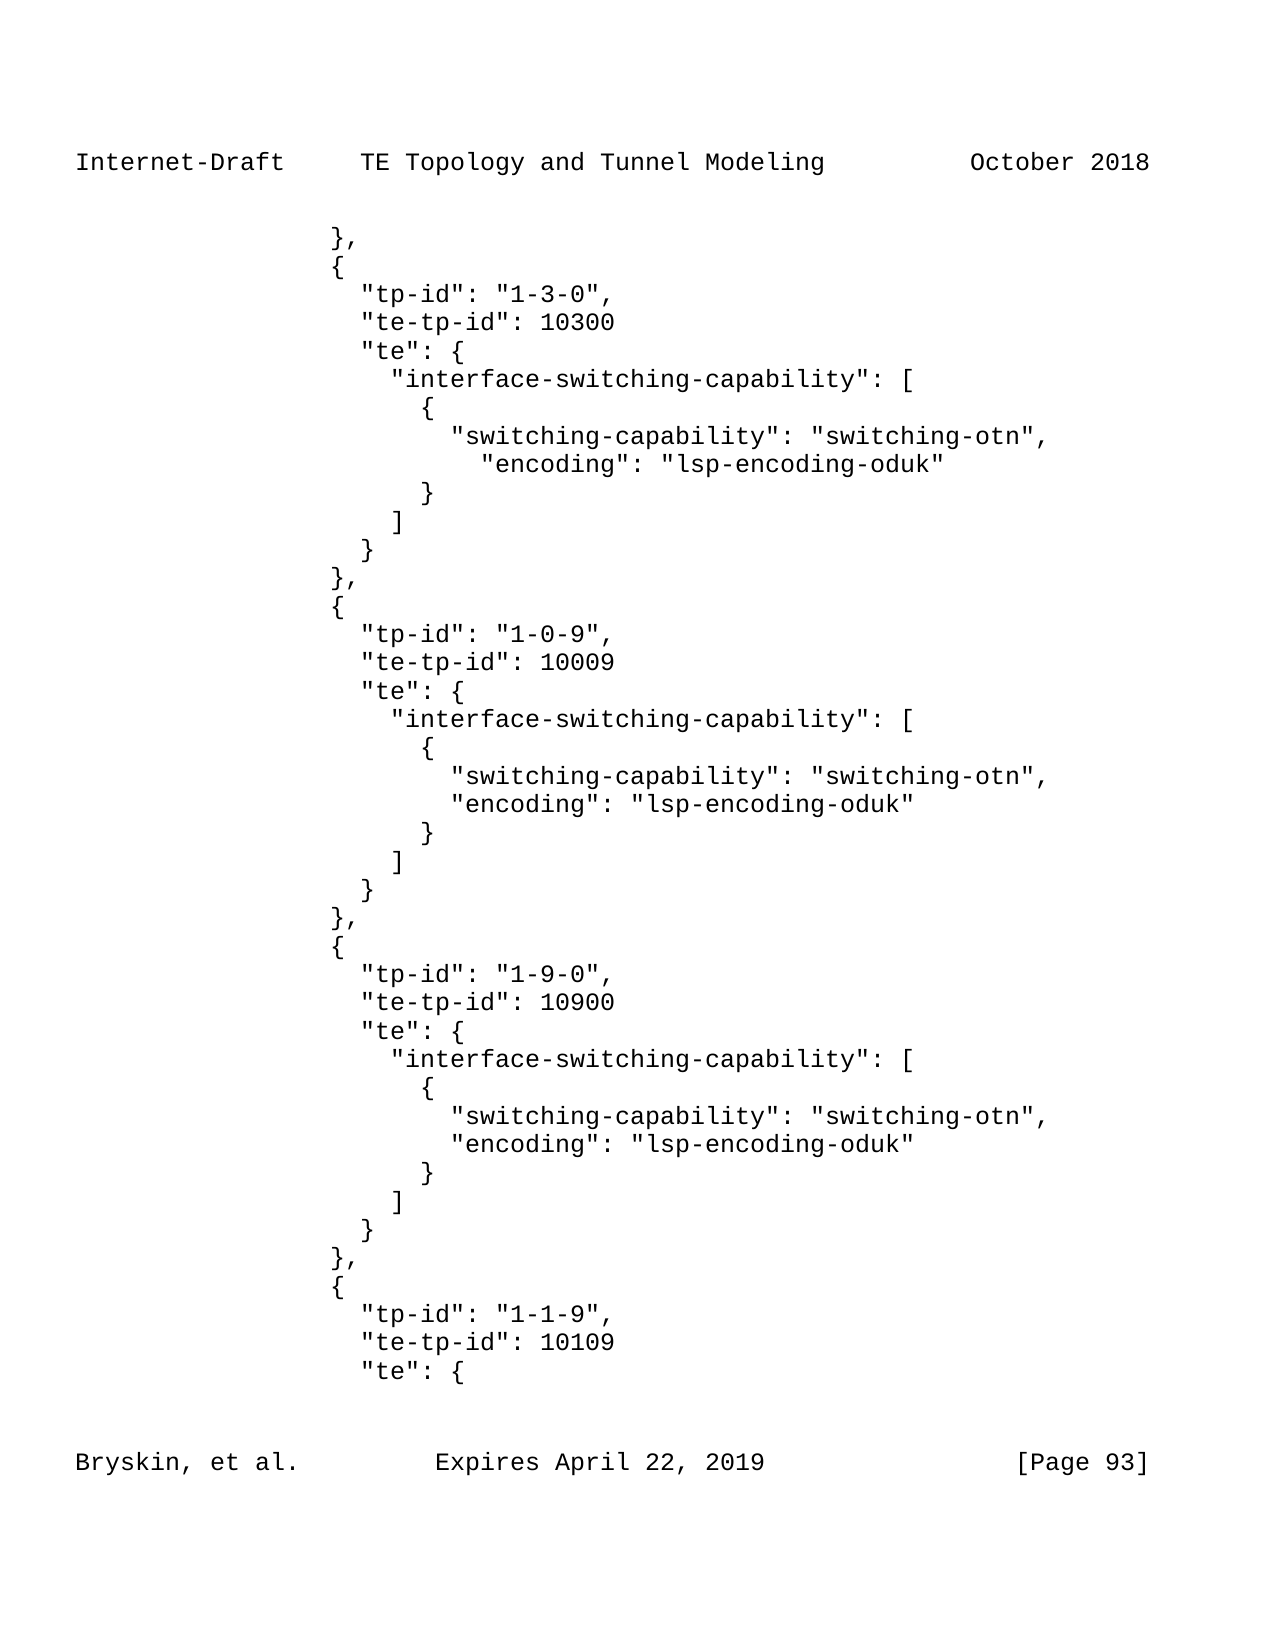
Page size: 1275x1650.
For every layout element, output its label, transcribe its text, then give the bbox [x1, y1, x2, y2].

text "interface-switching-capability": [ [120, 367, 1158, 395]
text "tp-id": "1-0-9", [120, 622, 1158, 650]
text }, [120, 565, 1158, 593]
text "te": { [120, 678, 1158, 707]
text }, [120, 905, 1158, 933]
text ] [120, 848, 1158, 877]
text "encoding": "lsp-encoding-oduk" [120, 792, 1158, 820]
text "te": { [120, 1018, 1158, 1047]
text { [120, 593, 1158, 622]
text "tp-id": "1-9-0", [120, 962, 1158, 990]
text { [120, 253, 1158, 282]
text } [120, 877, 1158, 905]
text "encoding": "lsp-encoding-oduk" [120, 1132, 1158, 1160]
text "te-tp-id": 10109 [120, 1330, 1158, 1358]
text } [120, 480, 1158, 508]
text ] [120, 508, 1158, 537]
text } [120, 1160, 1158, 1188]
text { [120, 395, 1158, 423]
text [120, 423, 1158, 452]
text "encoding": "lsp-encoding-oduk" [120, 452, 1158, 480]
text } [120, 537, 1158, 565]
text "te": { [120, 338, 1158, 367]
text ] [120, 1188, 1158, 1217]
text { [120, 933, 1158, 962]
text { [120, 735, 1158, 763]
text "te-tp-id": 10900 [120, 990, 1158, 1018]
text "te": { [120, 1358, 1158, 1387]
text "switching-capability": "switching-otn", [120, 1103, 1158, 1132]
text "te-tp-id": 10300 [120, 310, 1158, 338]
text "tp-id": "1-1-9", [120, 1302, 1158, 1330]
text }, [120, 225, 1158, 253]
text { [120, 1273, 1158, 1302]
text }, [120, 1245, 1158, 1273]
text "tp-id": "1-3-0", [120, 282, 1158, 310]
text } [120, 820, 1158, 848]
text "interface-switching-capability": [ [120, 707, 1158, 735]
text "switching-capability": "switching-otn", [120, 763, 1158, 792]
text { [120, 1075, 1158, 1103]
text "te-tp-id": 10009 [120, 650, 1158, 678]
text "interface-switching-capability": [ [120, 1047, 1158, 1075]
text } [120, 1217, 1158, 1245]
